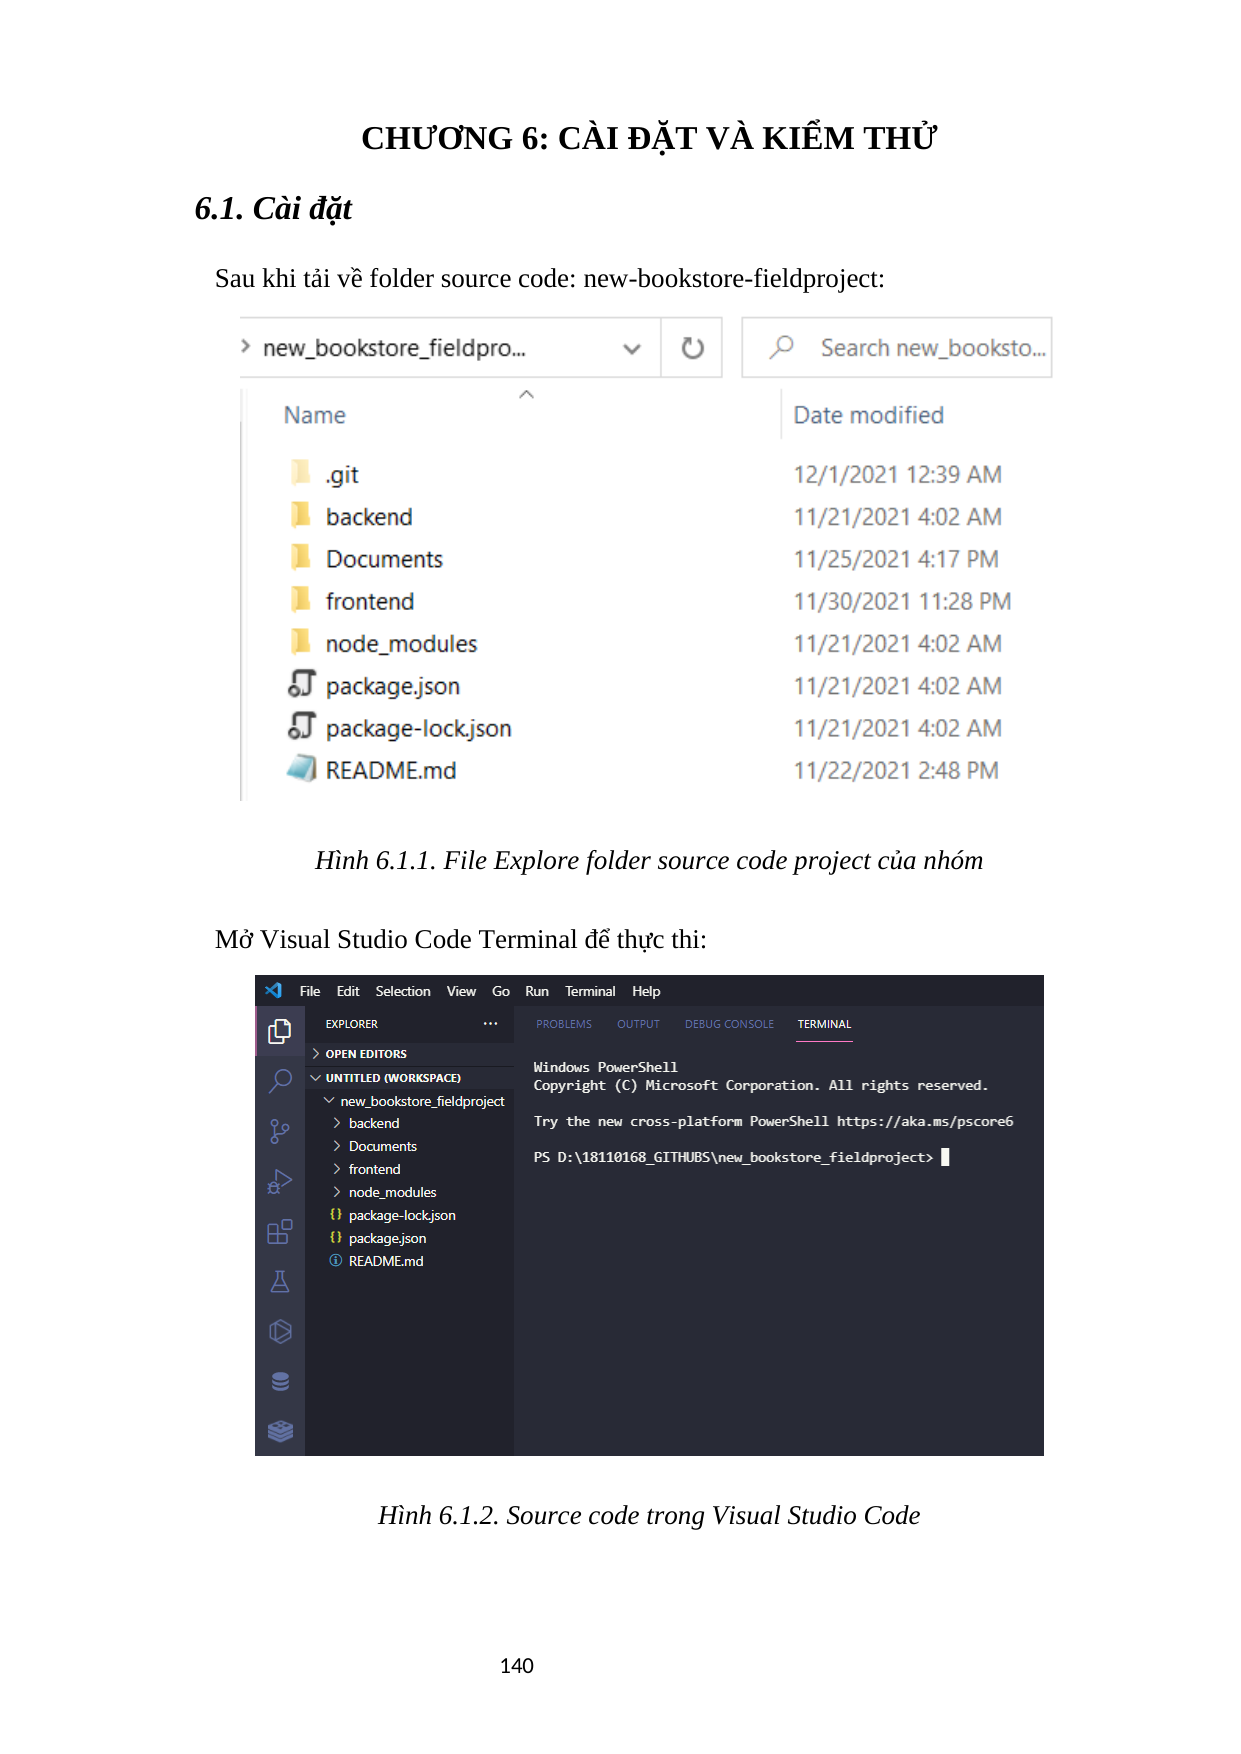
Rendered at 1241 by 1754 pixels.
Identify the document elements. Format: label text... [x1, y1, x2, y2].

subtitle 6.1. Cài đặt [177, 188, 1122, 227]
subtitle Hình 6.1.2. Source code trong Visual Studio Code [177, 1499, 1122, 1530]
picture [255, 975, 1044, 1456]
subtitle CHƯƠNG 6: CÀI ĐẶT VÀ KIỂM THỬ [177, 118, 1122, 157]
text Mở Visual Studio Code Terminal để thực thi: [177, 923, 1122, 954]
text Sau khi tải về folder source code: new-bookstore-fieldproject: [177, 262, 1122, 293]
picture [240, 315, 1059, 801]
subtitle Hình 6.1.1. File Explore folder source code project của nhóm [177, 844, 1122, 875]
